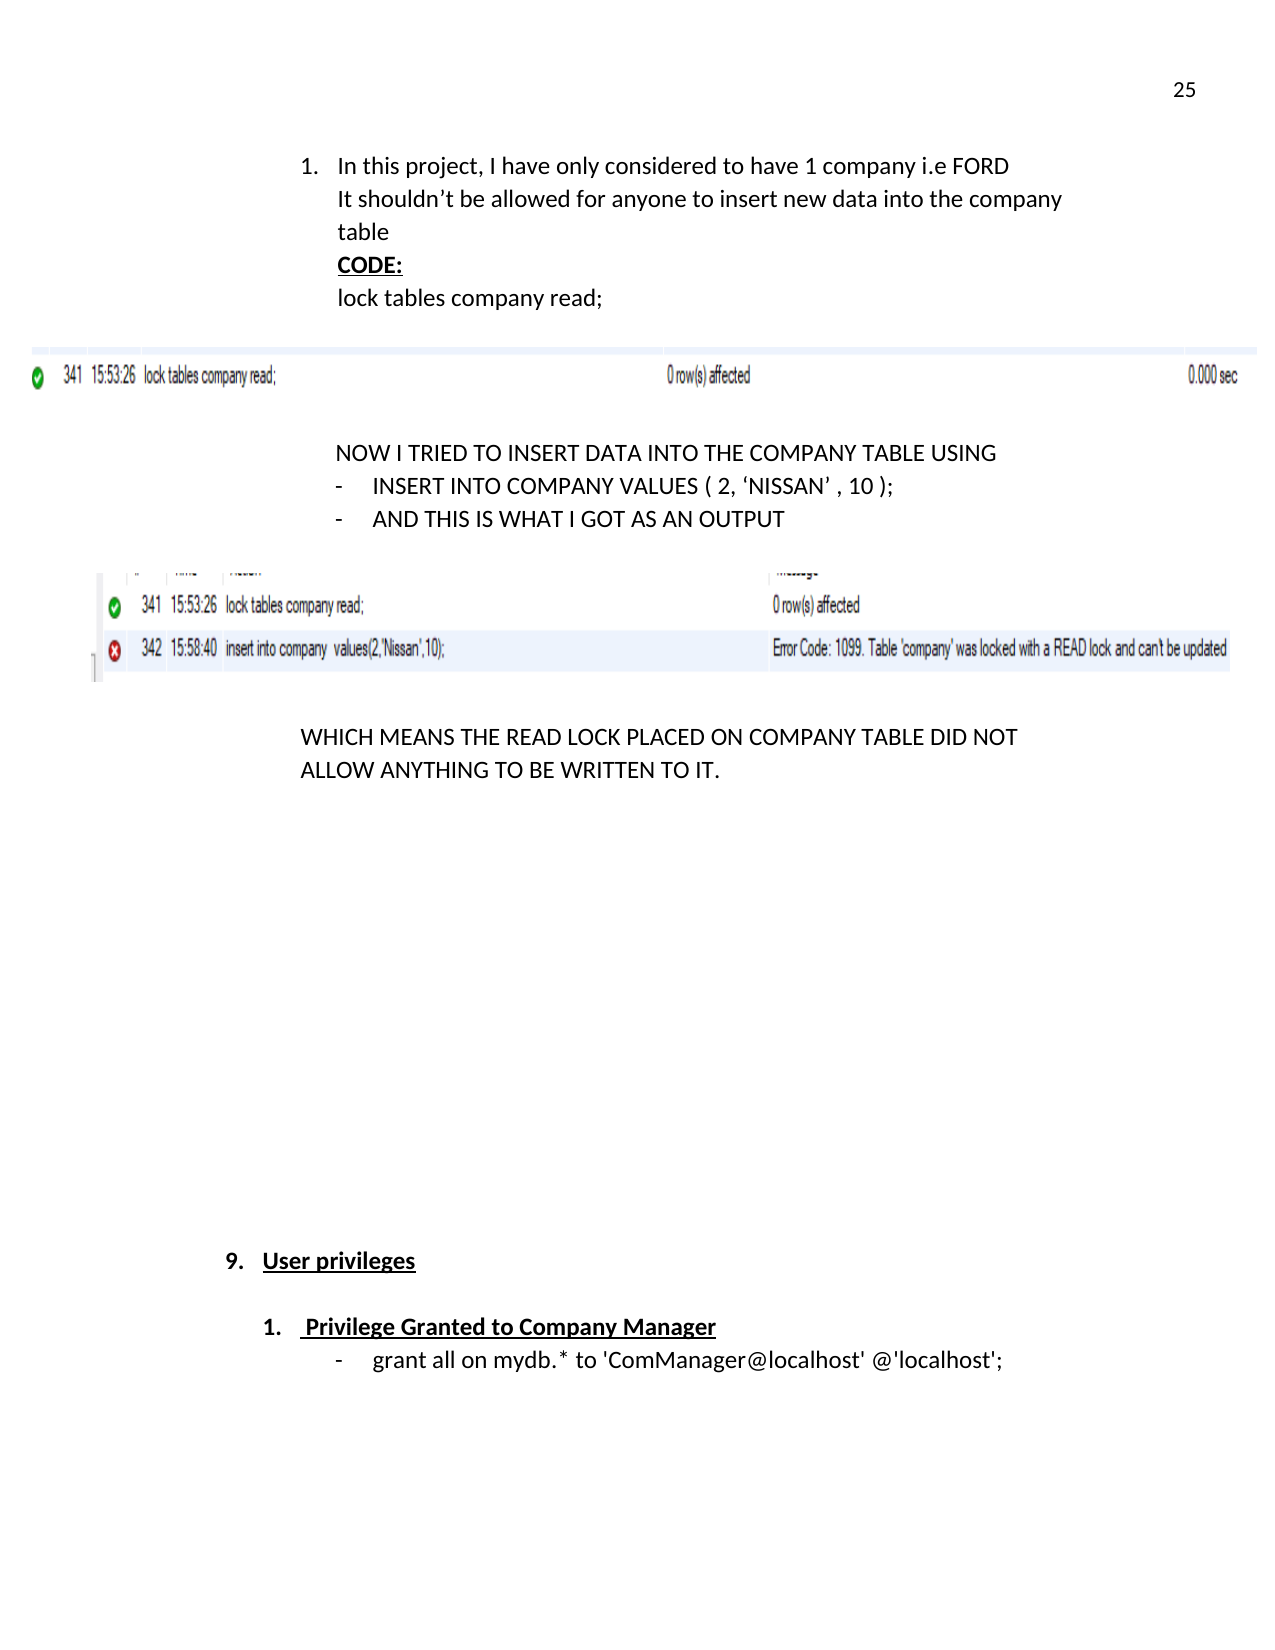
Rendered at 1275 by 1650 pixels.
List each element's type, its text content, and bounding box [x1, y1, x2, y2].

list lock tables company read; [337, 282, 1095, 312]
text WHICH MEANS THE READ LOCK PLACED ON COMPANY TABLE DID NOT ALLOW ANYTHING TO BE WRITTEN TO IT. [300, 721, 1095, 784]
list INSERT INTO COMPANY VALUES ( 2, ‘NISSAN’ , 10 ); [335, 470, 1095, 500]
list AND THIS IS WHAT I GOT AS AN OUTPUT [335, 503, 1095, 533]
list grant all on mydb.* to 'ComManager@localhost' @'localhost'; [335, 1344, 1095, 1374]
list NOW I TRIED TO INSERT DATA INTO THE COMPANY TABLE USING [32, 437, 1095, 467]
list CODE: [337, 249, 1095, 279]
list Privilege Granted to Company Manager [262, 1311, 1095, 1342]
picture [91, 573, 1230, 682]
list User privileges [225, 1245, 1095, 1276]
list It shouldn’t be allowed for anyone to insert new data into the company table [337, 183, 1095, 246]
list In this project, I have only considered to have 1 company i.e FORD [300, 150, 1095, 181]
picture [31, 347, 1257, 402]
